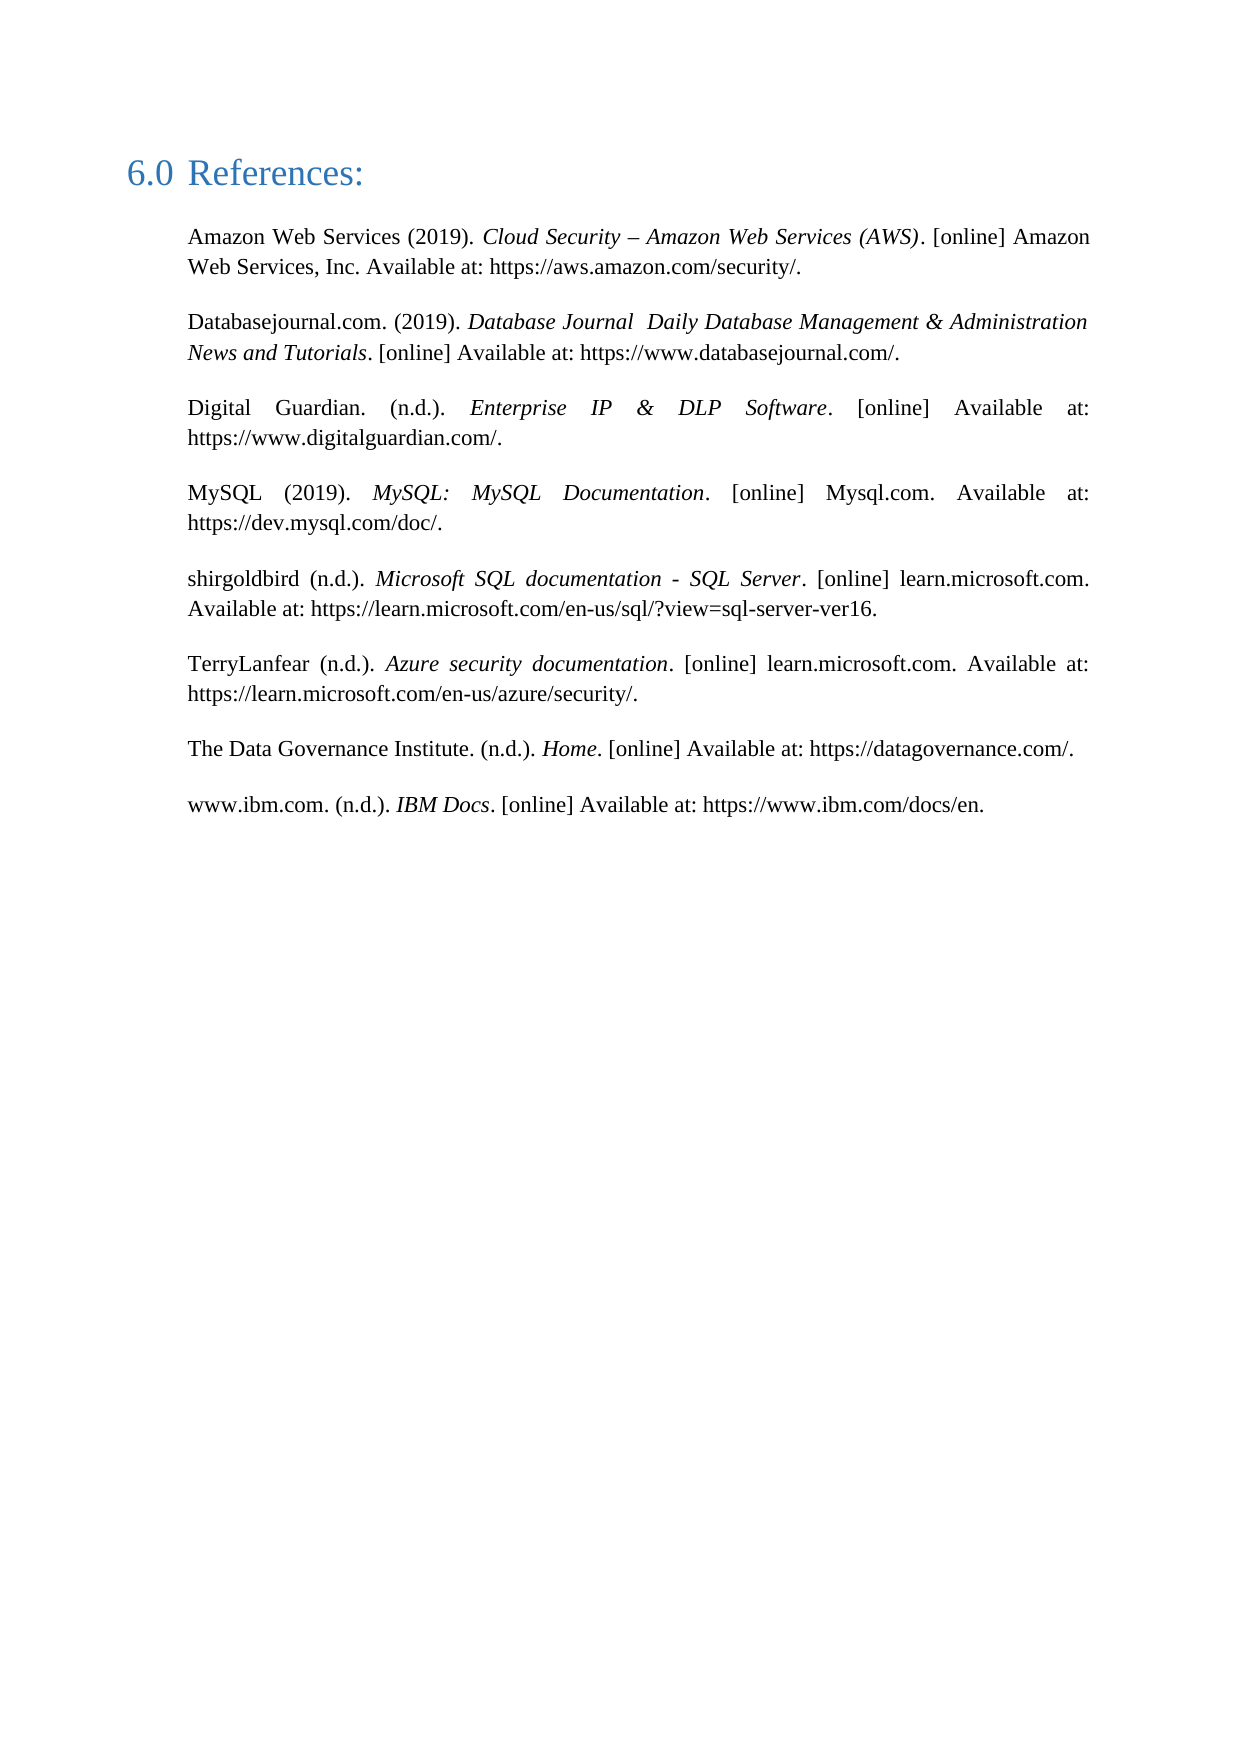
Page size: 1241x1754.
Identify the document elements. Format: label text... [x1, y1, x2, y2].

text Amazon Web Services (2019). Cloud Security – Amazon Web Services (AWS). [online] Amazon Web Services, Inc. Available at: https://aws.amazon.com/security/. [187, 223, 1090, 279]
subtitle References: [150, 150, 1090, 193]
text shirgoldbird (n.d.). Microsoft SQL documentation - SQL Server. [online] learn.microsoft.com. Available at: https://learn.microsoft.com/en-us/sql/?view=sql-server-ver16. [187, 565, 1090, 621]
text The Data Governance Institute. (n.d.). Home. [online] Available at: https://datagovernance.com/. [187, 736, 1090, 762]
text TerryLanfear (n.d.). Azure security documentation. [online] learn.microsoft.com. Available at: https://learn.microsoft.com/en-us/azure/security/. [187, 650, 1090, 707]
text MySQL (2019). MySQL: MySQL Documentation. [online] Mysql.com. Available at: https://dev.mysql.com/doc/. [187, 479, 1090, 536]
text Databasejournal.com. (2019). Database Journal  Daily Database Management & Administration News and Tutorials. [online] Available at: https://www.databasejournal.com/. [187, 308, 1090, 365]
text www.ibm.com. (n.d.). IBM Docs. [online] Available at: https://www.ibm.com/docs/en. [187, 791, 1090, 817]
text Digital Guardian. (n.d.). Enterprise IP & DLP Software. [online] Available at: https://www.digitalguardian.com/. [187, 394, 1090, 450]
